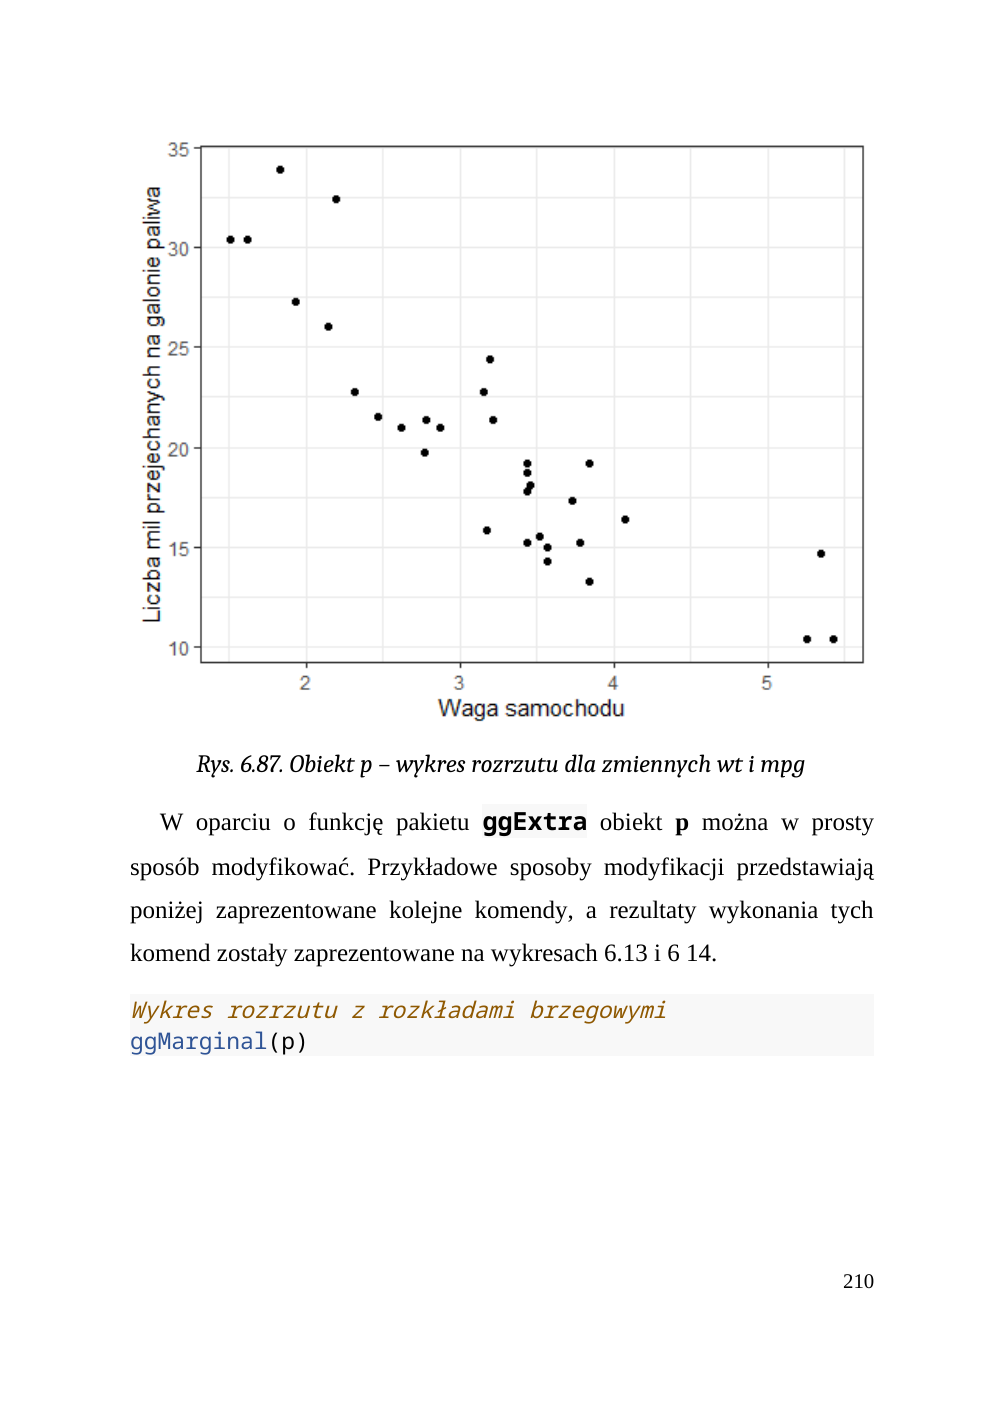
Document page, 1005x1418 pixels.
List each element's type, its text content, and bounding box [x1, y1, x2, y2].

text W oparciu o funkcję pakietu ggExtra obiekt p można w prosty sposób modyfikować. Przykładowe sposoby modyfikacji przedstawiają poniżej zaprezentowane kolejne komendy, a rezultaty wykonania tych komend zostały zaprezentowane na wykresach 6.13 i 6 14. [130, 804, 874, 967]
picture [129, 135, 875, 732]
text Wykres rozrzutu z rozkładami brzegowymi ggMarginal(p) [309, 994, 874, 1056]
